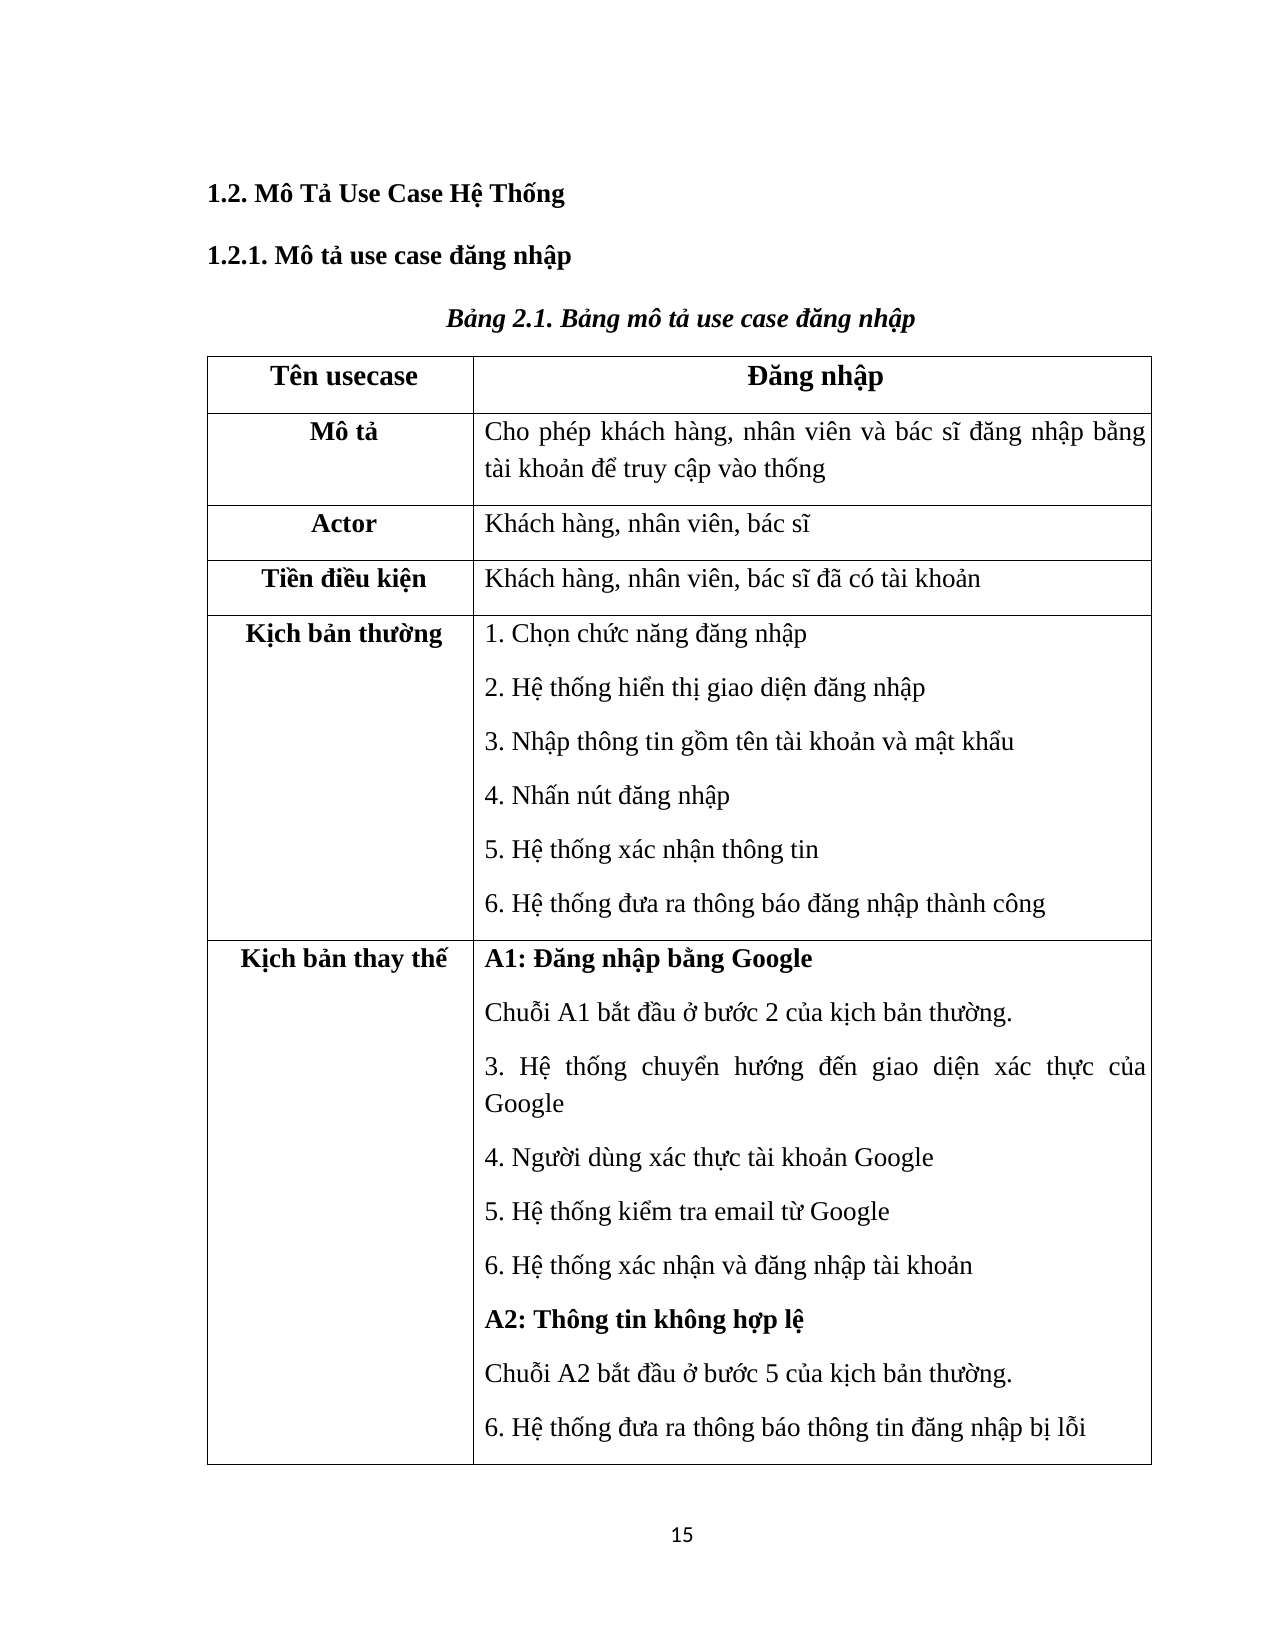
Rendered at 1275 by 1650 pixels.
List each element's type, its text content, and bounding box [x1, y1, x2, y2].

subtitle 1.2.1. Mô tả use case đăng nhập [207, 239, 1157, 271]
table_cell Cho phép khách hàng, nhân viên và bác sĩ đăng nhập bằng tài khoản để truy cập vào thống [474, 414, 1151, 505]
table_cell Khách hàng, nhân viên, bác sĩ [474, 506, 1151, 560]
table_cell A1: Đăng nhập bằng Google Chuỗi A1 bắt đầu ở bước 2 của kịch bản thường. 3. Hệ thống chuyển hướng đến giao diện xác thực của Google 4. Người dùng xác thực tài khoản Google 5. Hệ thống kiểm tra email từ Google 6. Hệ thống xác nhận và đăng nhập tài khoản A2: Thông tin không hợp lệ Chuỗi A2 bắt đầu ở bước 5 của kịch bản thường. 6. Hệ thống đưa ra thông báo thông tin đăng nhập bị lỗi [474, 941, 1151, 1464]
table_cell Khách hàng, nhân viên, bác sĩ đã có tài khoản [474, 561, 1151, 615]
table_cell Kịch bản thường [208, 616, 473, 940]
table_header Tên usecase [208, 357, 473, 413]
table_cell Actor [208, 506, 473, 560]
subtitle 1.2. Mô Tả Use Case Hệ Thống [207, 177, 1157, 208]
text Bảng 2.1. Bảng mô tả use case đăng nhập [207, 302, 1157, 333]
table_cell Kịch bản thay thế [208, 941, 473, 1464]
table_cell Mô tả [208, 414, 473, 505]
table_header Đăng nhập [474, 357, 1151, 413]
table_cell Tiền điều kiện [208, 561, 473, 615]
table_cell 1. Chọn chức năng đăng nhập 2. Hệ thống hiển thị giao diện đăng nhập 3. Nhập thông tin gồm tên tài khoản và mật khẩu 4. Nhấn nút đăng nhập 5. Hệ thống xác nhận thông tin 6. Hệ thống đưa ra thông báo đăng nhập thành công [474, 616, 1151, 940]
